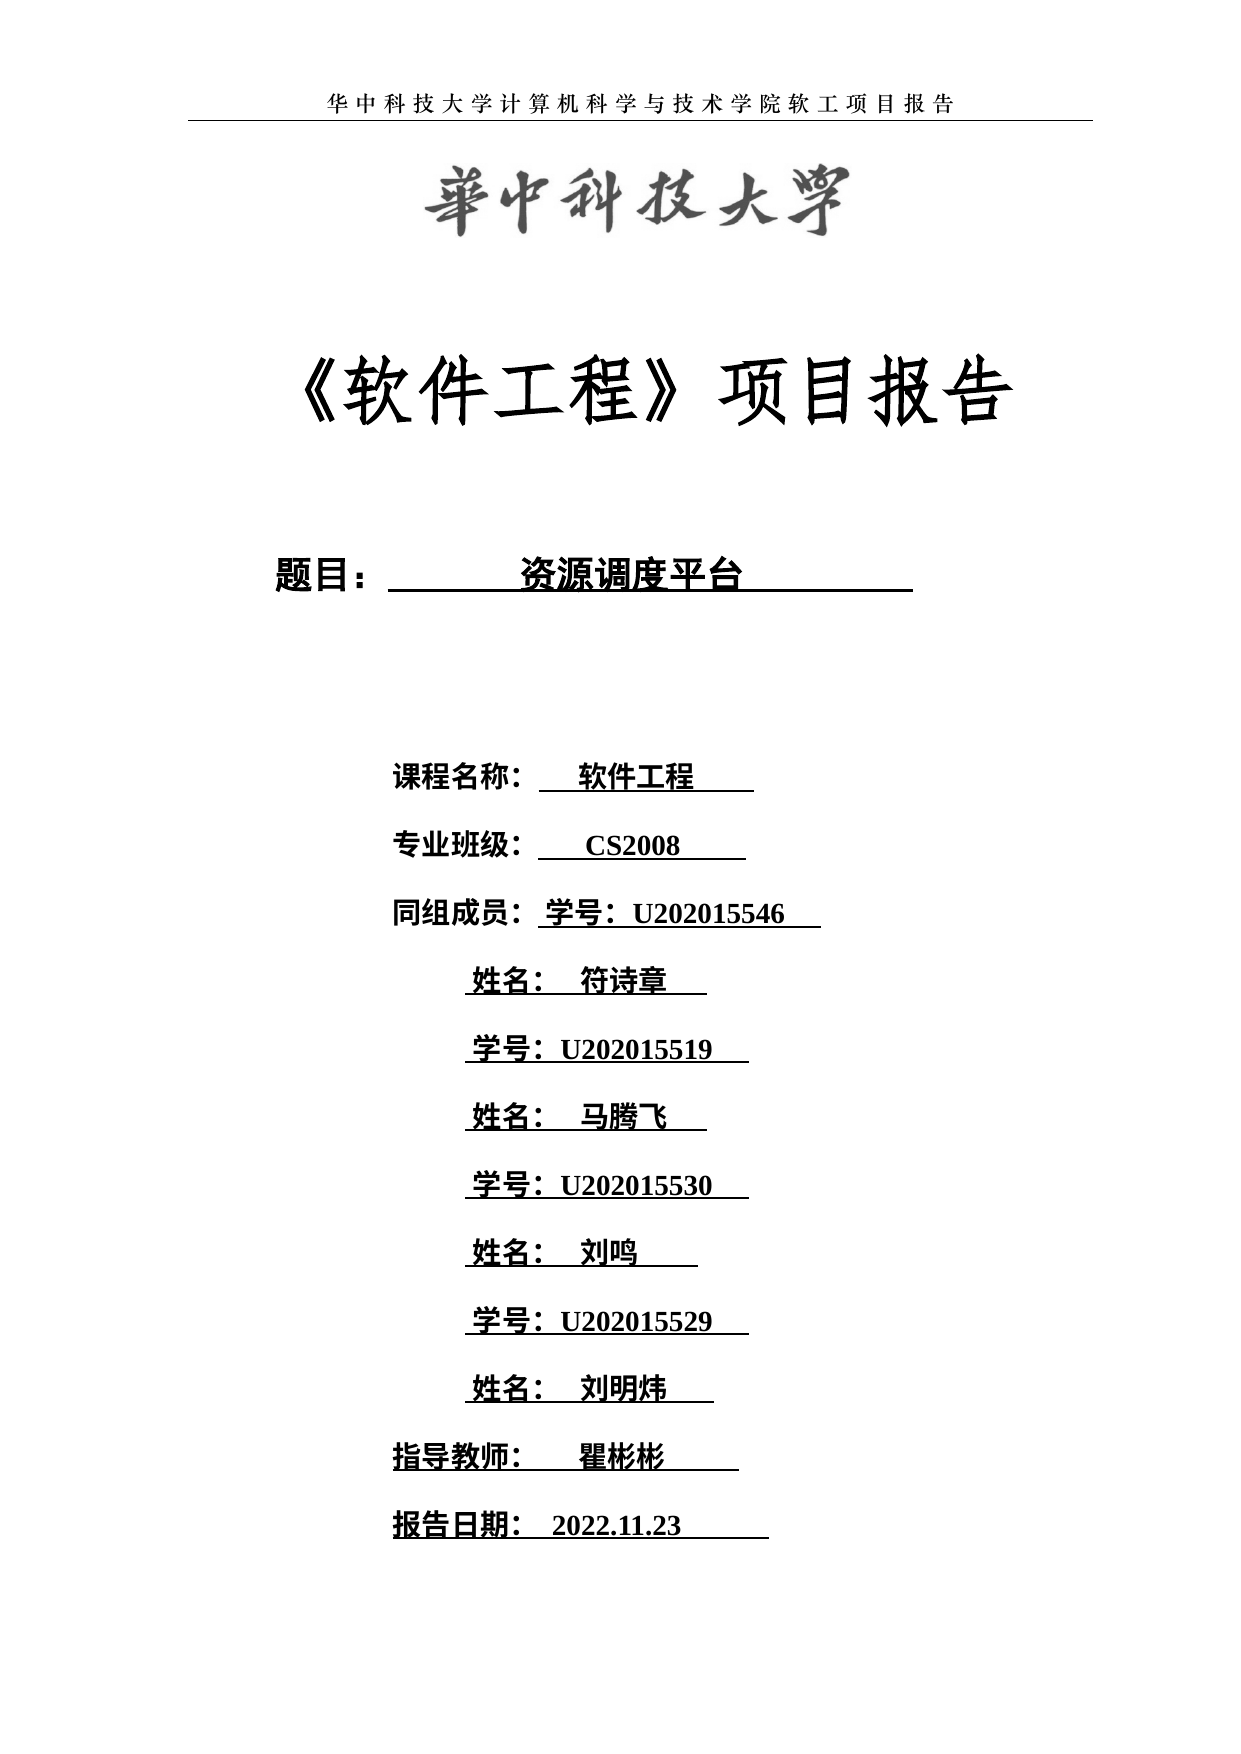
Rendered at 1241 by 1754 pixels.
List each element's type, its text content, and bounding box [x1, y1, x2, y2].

text 学号：U202015530 [187, 1149, 1093, 1217]
text 课程名称： 软件工程 [187, 741, 1093, 809]
text 报告日期： 2022.11.23 [187, 1488, 1093, 1556]
text 同组成员： 学号：U202015546 [187, 877, 1093, 945]
text 专业班级： CS2008 [187, 809, 1093, 877]
text 学号：U202015529 [187, 1284, 1093, 1352]
text 《软件工程》项目报告 [187, 334, 1093, 436]
text 姓名： 马腾飞 [187, 1081, 1093, 1149]
text 学号：U202015519 [187, 1013, 1093, 1081]
text 指导教师： 瞿彬彬 [187, 1420, 1093, 1488]
text 姓名： 刘明炜 [187, 1352, 1093, 1420]
text 姓名： 刘鸣 [187, 1217, 1093, 1284]
text 题目： 资源调度平台 [231, 537, 1093, 605]
text 姓名： 符诗章 [187, 945, 1093, 1013]
